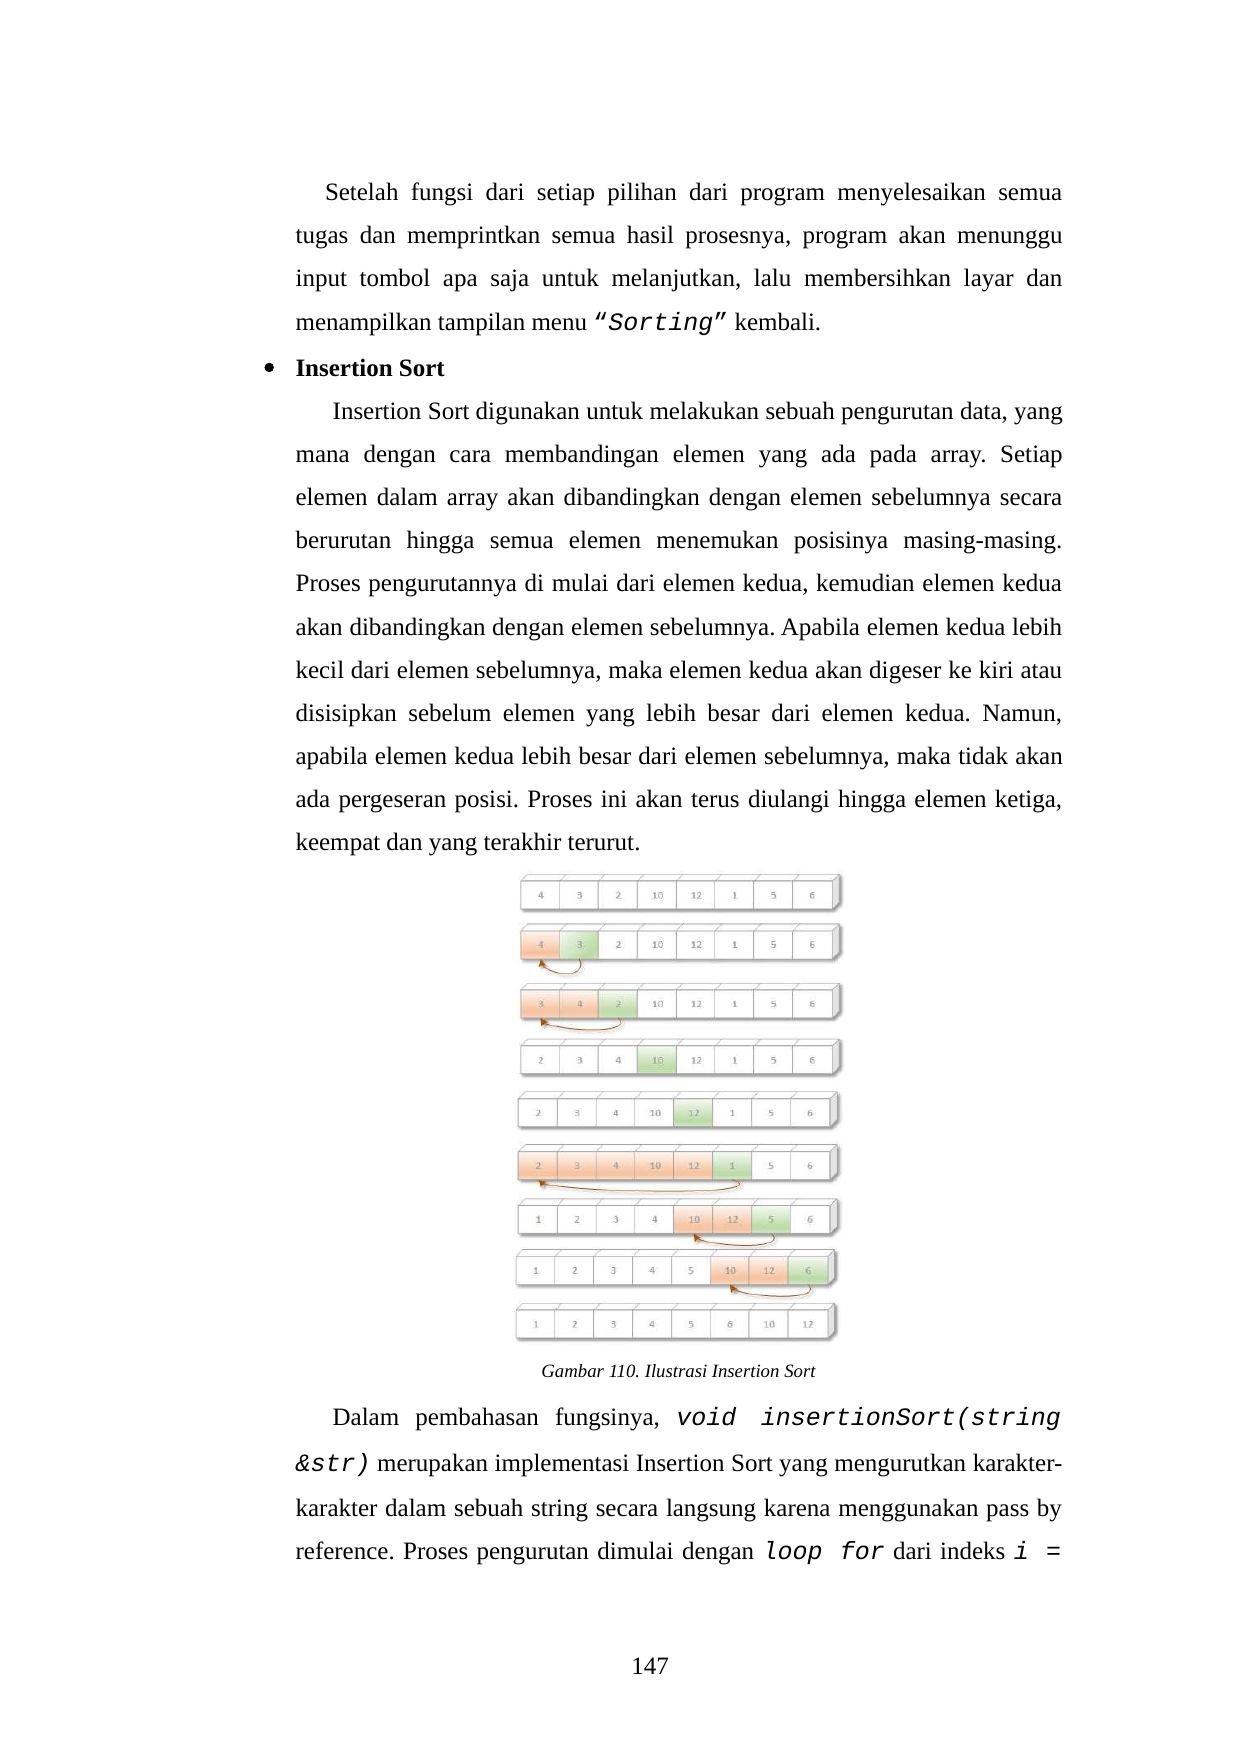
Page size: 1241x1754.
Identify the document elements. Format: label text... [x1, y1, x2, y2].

list Insertion Sort digunakan untuk melakukan sebuah pengurutan data, yang mana dengan cara membandingan elemen yang ada pada array. Setiap elemen dalam array akan dibandingkan dengan elemen sebelumnya secara berurutan hingga semua elemen menemukan posisinya masing-masing. Proses pengurutannya di mulai dari elemen kedua, kemudian elemen kedua akan dibandingkan dengan elemen sebelumnya. Apabila elemen kedua lebih kecil dari elemen sebelumnya, maka elemen kedua akan digeser ke kiri atau disisipkan sebelum elemen yang lebih besar dari elemen kedua. Namun, apabila elemen kedua lebih besar dari elemen sebelumnya, maka tidak akan ada pergeseran posisi. Proses ini akan terus diulangi hingga elemen ketiga, keempat dan yang terakhir terurut. [295, 396, 1063, 856]
picture [512, 870, 847, 1346]
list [295, 1402, 1063, 1567]
list Setelah fungsi dari setiap pilihan dari program menyelesaikan semua tugas dan memprintkan semua hasil prosesnya, program akan menunggu input tombol apa saja untuk melanjutkan, lalu membersihkan layar dan menampilkan tampilan menu “Sorting” kembali. [295, 177, 1063, 337]
list Insertion Sort [265, 353, 1063, 382]
